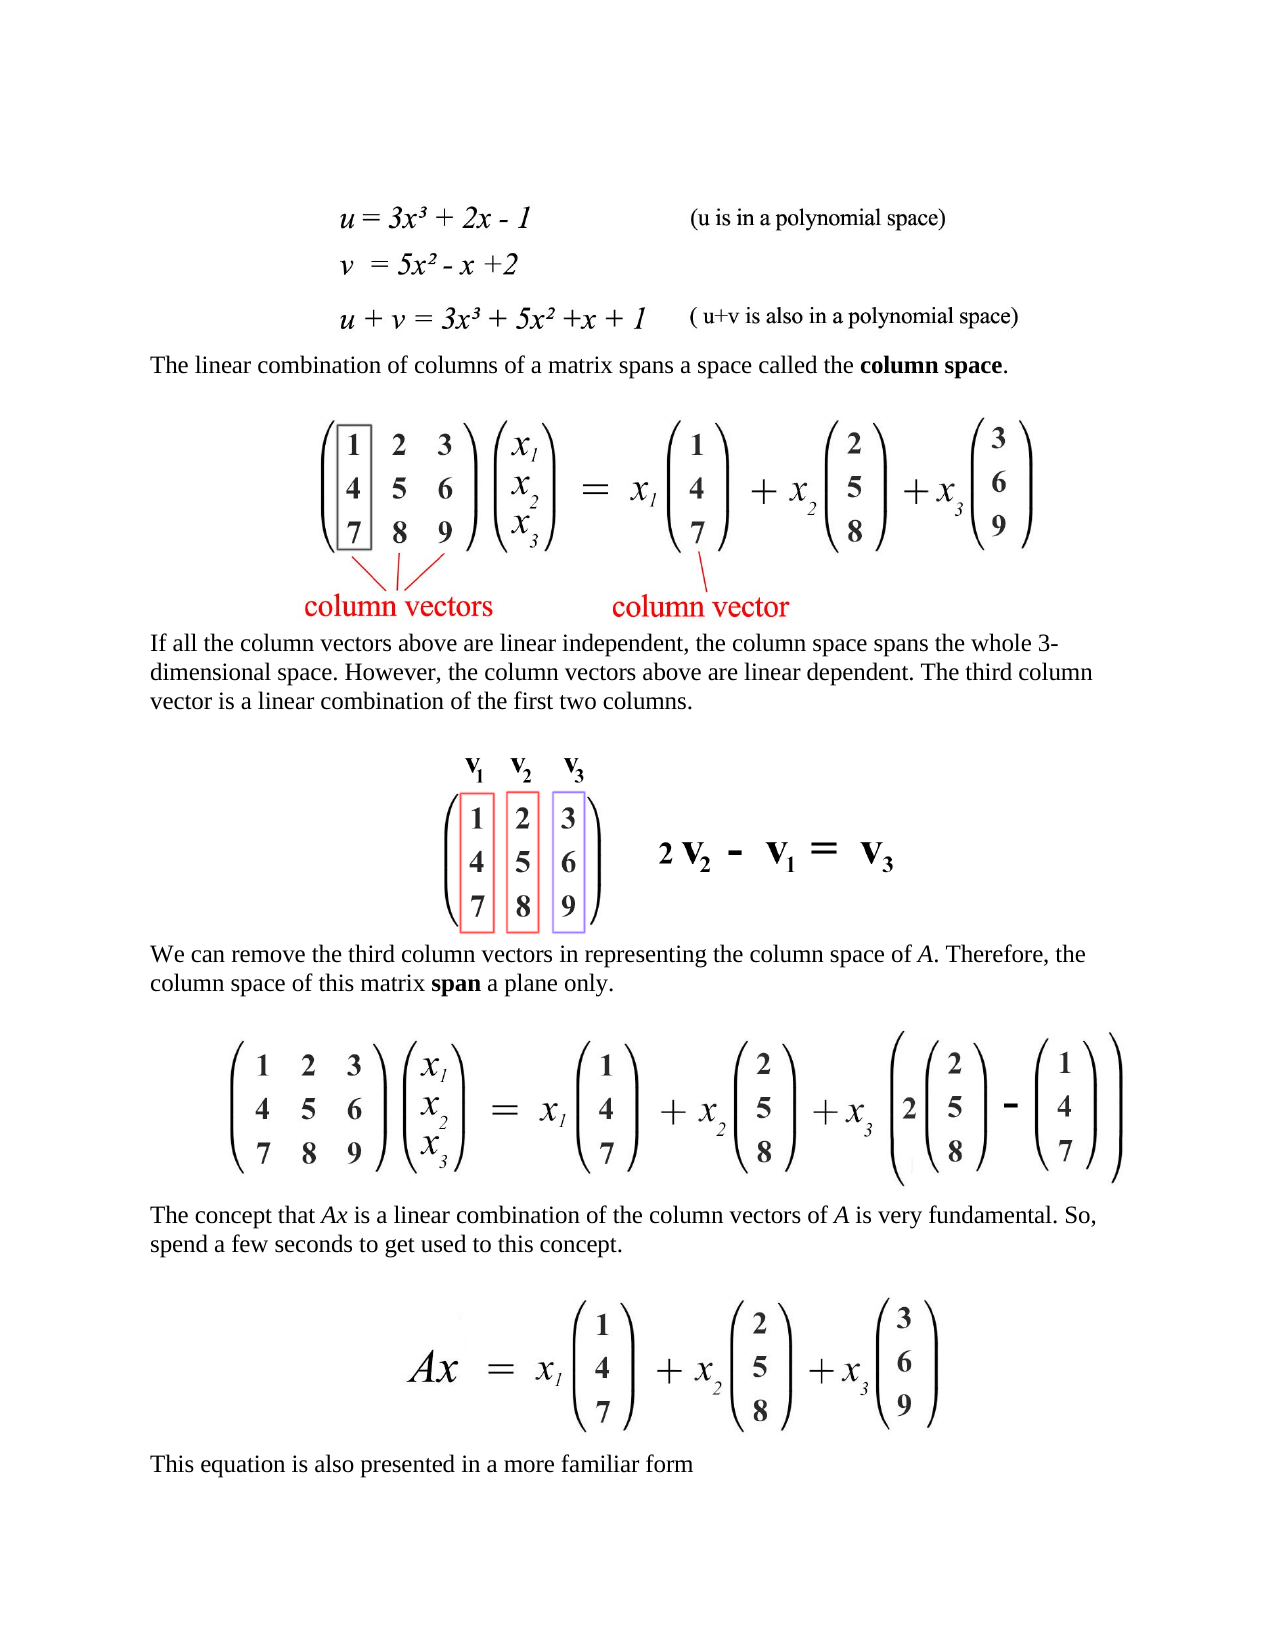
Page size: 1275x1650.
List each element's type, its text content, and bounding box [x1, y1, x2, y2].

text The concept that Ax is a linear combination of the column vectors of A is very fundamental. So, spend a few seconds to get used to this concept. [150, 1201, 1125, 1258]
picture [150, 745, 1200, 938]
picture [150, 181, 1200, 348]
picture [150, 410, 1200, 627]
text We can remove the third column vectors in representing the column space of A. Therefore, the column space of this matrix span a plane only. [150, 939, 1125, 997]
text The linear combination of columns of a matrix spans a space called the column space. [150, 350, 1125, 379]
picture [150, 1027, 1200, 1199]
picture [150, 1289, 1200, 1447]
text This equation is also presented in a more familiar form [150, 1449, 1125, 1477]
text If all the column vectors above are linear independent, the column space spans the whole 3-dimensional space. However, the column vectors above are linear dependent. The third column vector is a linear combination of the first two columns. [150, 628, 1125, 715]
